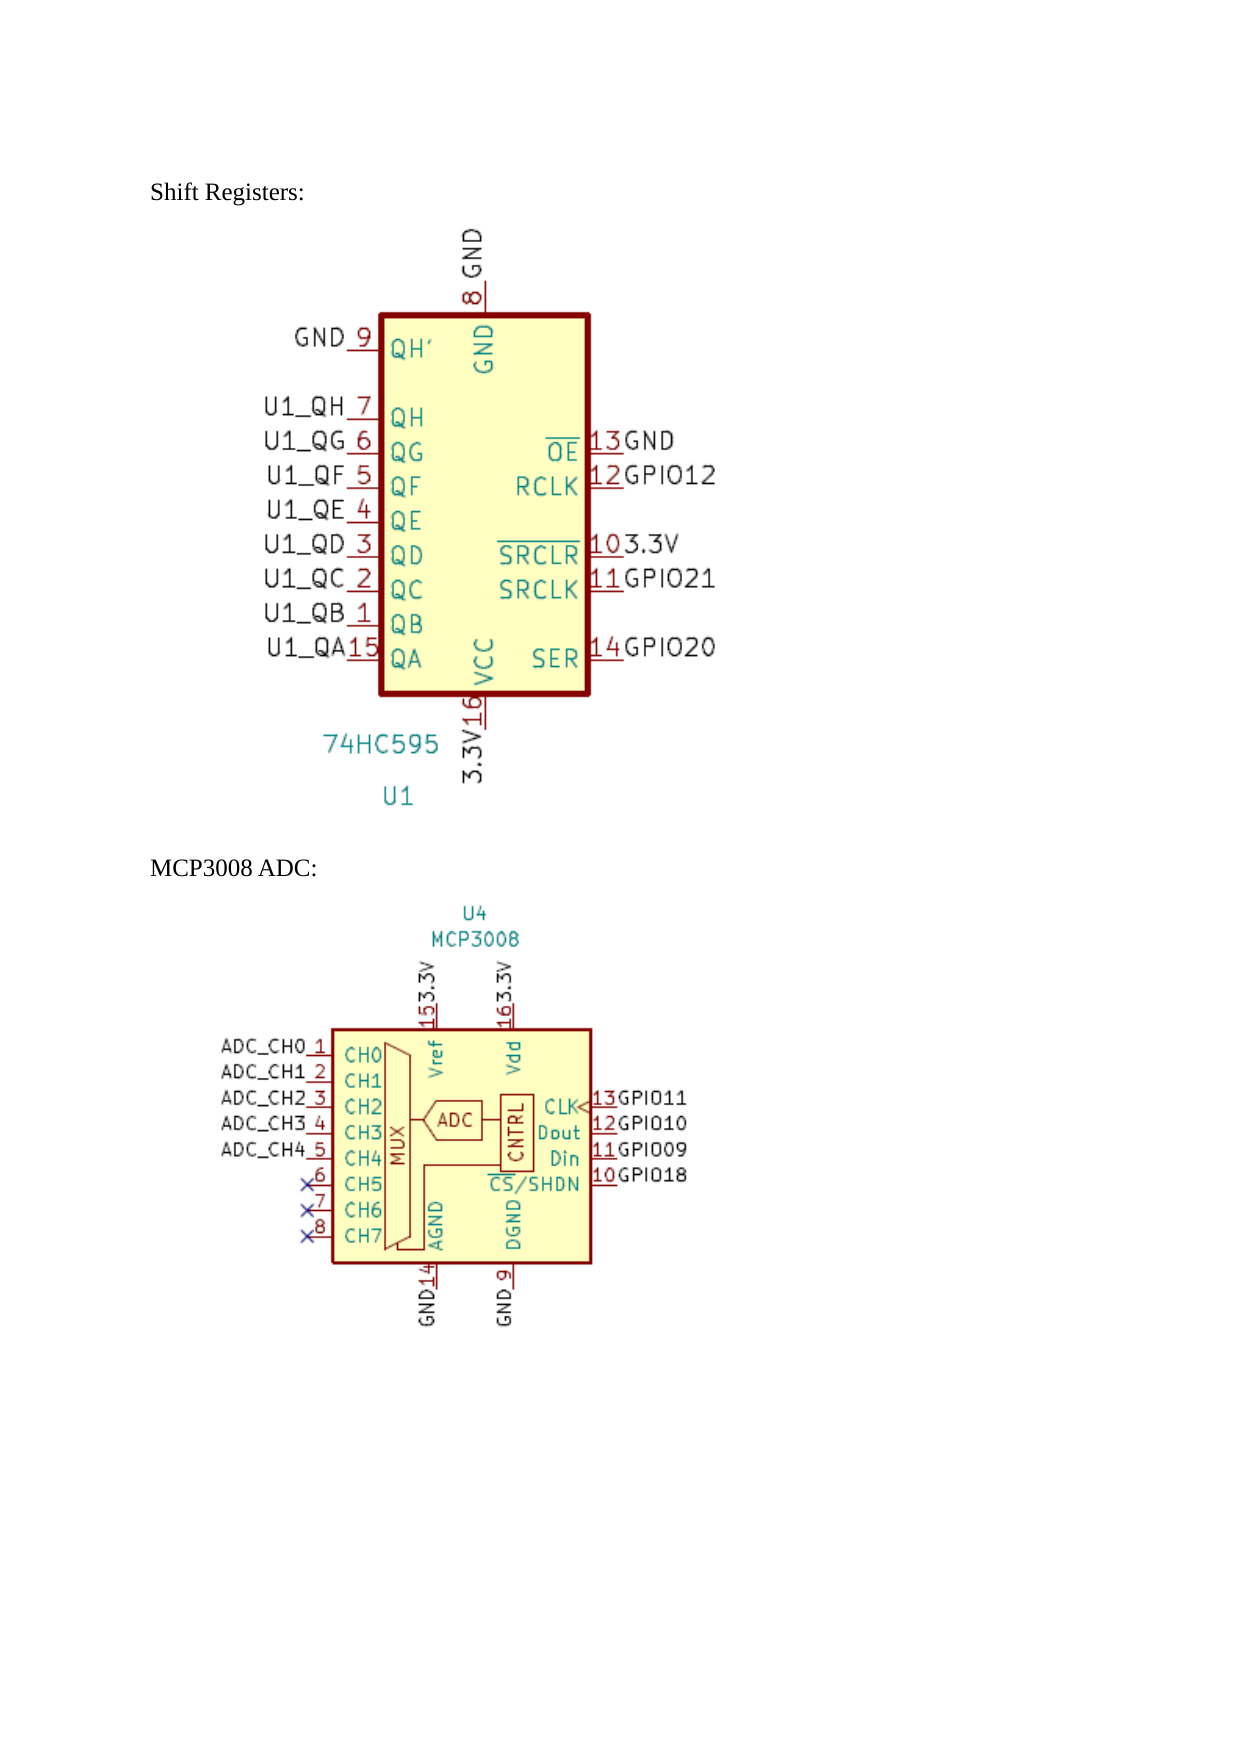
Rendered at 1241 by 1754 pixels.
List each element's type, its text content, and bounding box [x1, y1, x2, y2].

picture [150, 901, 727, 1354]
picture [150, 225, 754, 835]
text MCP3008 ADC: [150, 853, 1090, 882]
text Shift Registers: [150, 177, 1090, 206]
